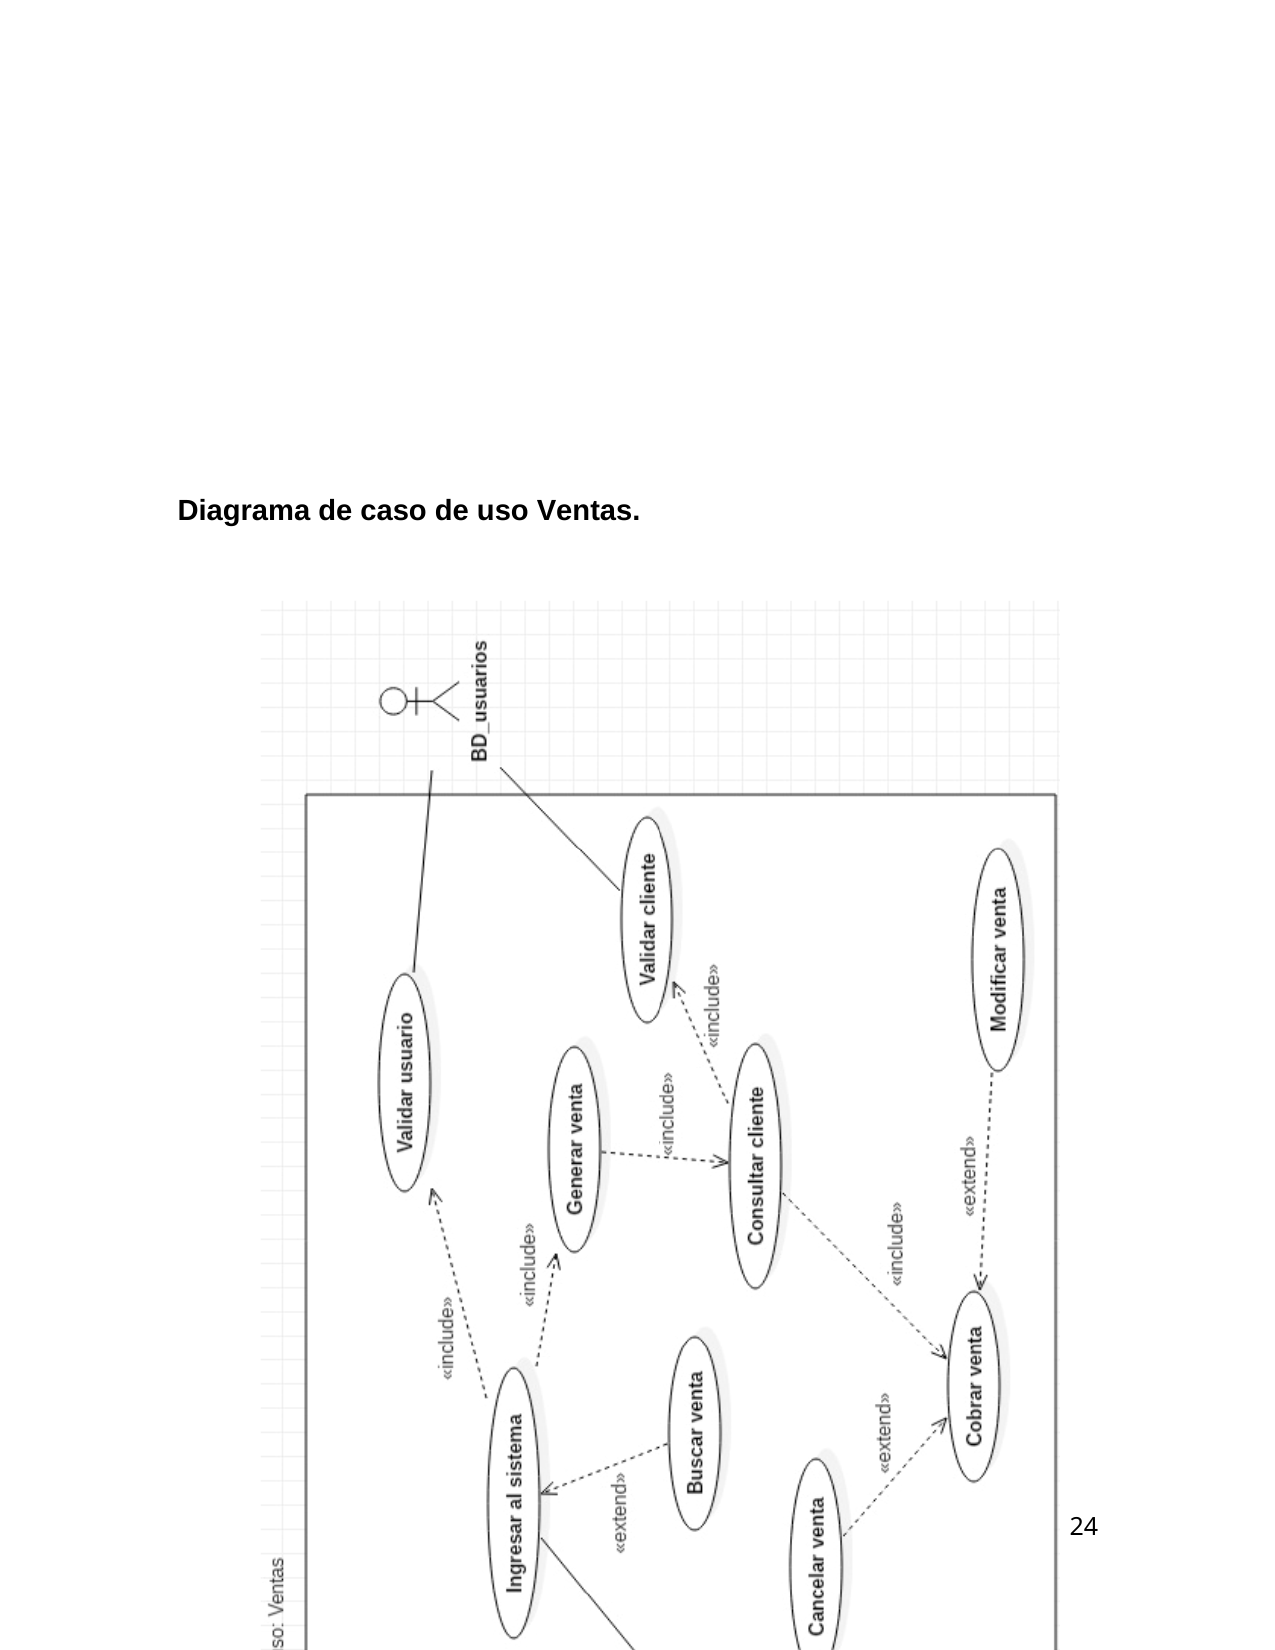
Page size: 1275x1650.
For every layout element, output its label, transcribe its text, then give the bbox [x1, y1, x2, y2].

picture [261, 602, 1060, 1650]
text Diagrama de caso de uso Ventas. [177, 493, 1098, 526]
